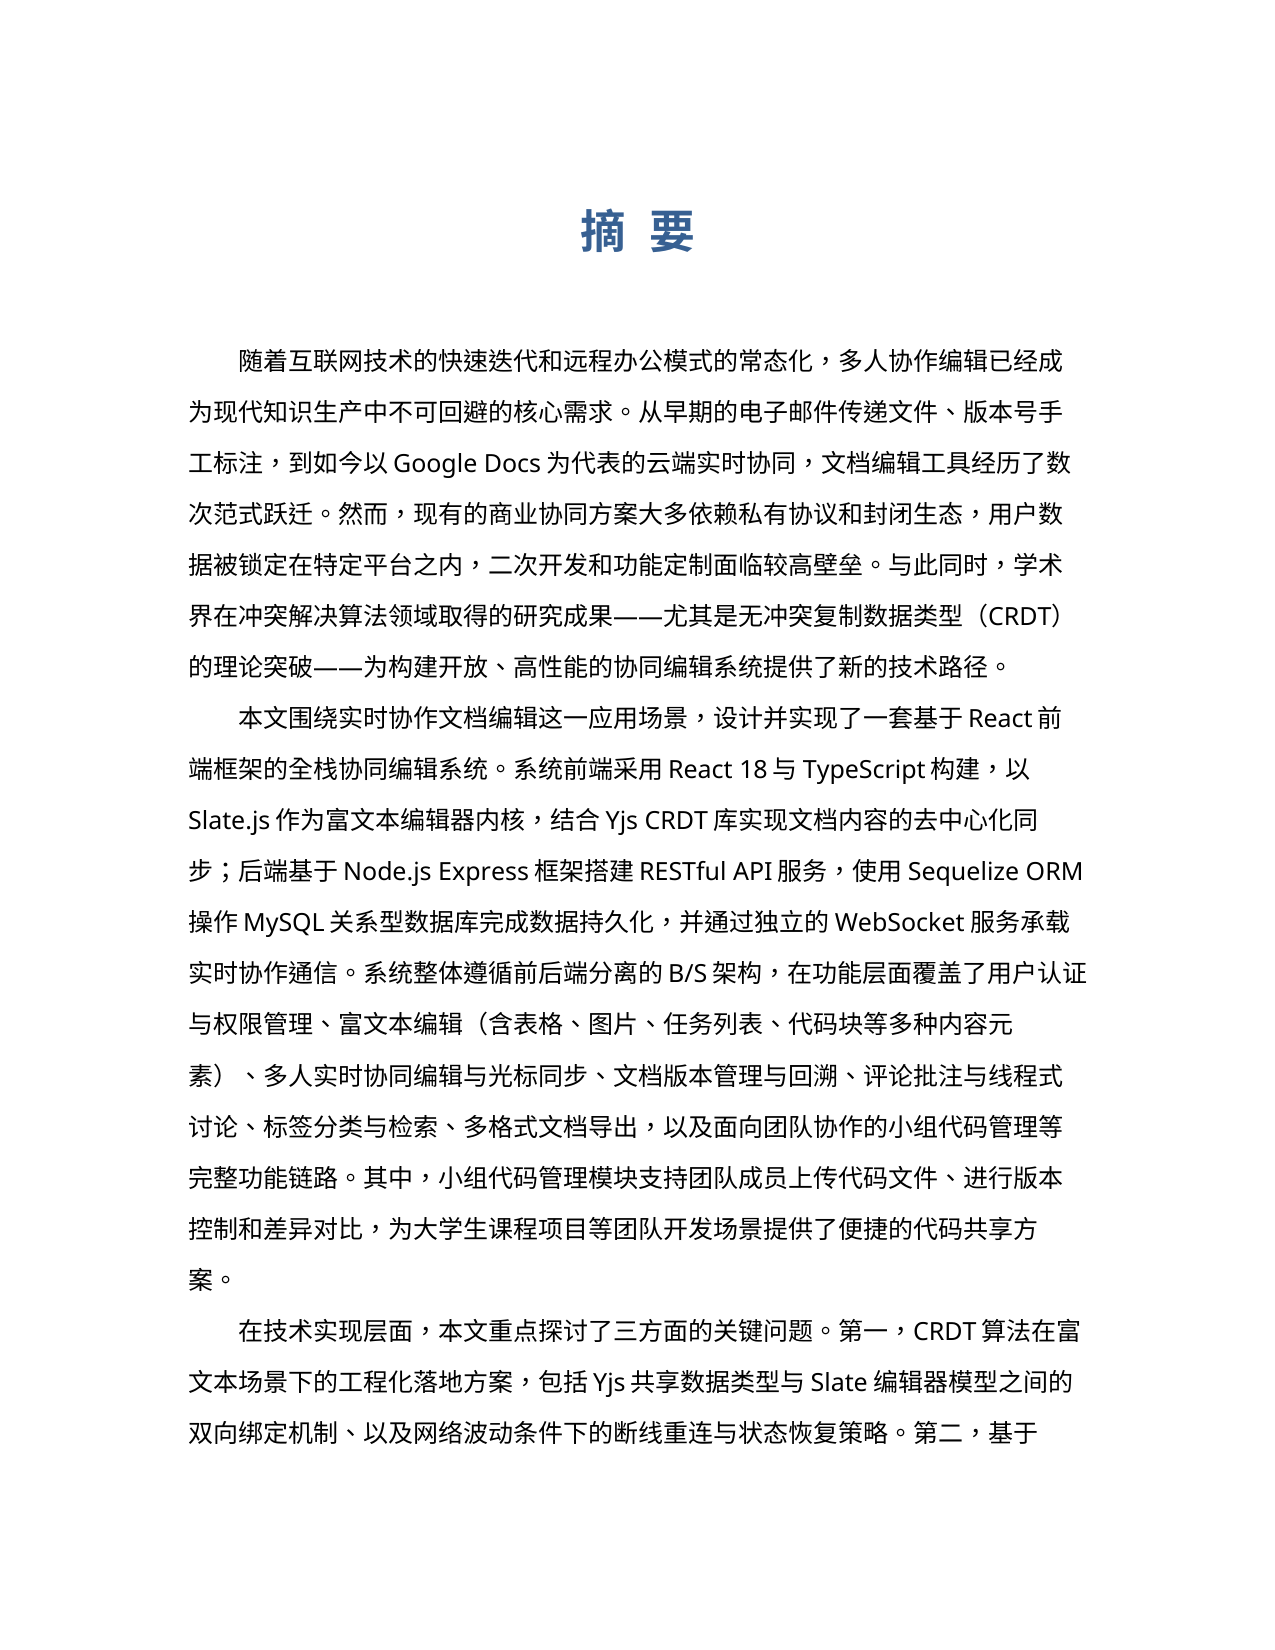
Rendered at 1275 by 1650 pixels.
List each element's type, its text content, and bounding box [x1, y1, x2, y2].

subtitle 摘 要 [188, 200, 1087, 262]
text 随着互联网技术的快速迭代和远程办公模式的常态化，多人协作编辑已经成为现代知识生产中不可回避的核心需求。从早期的电子邮件传递文件、版本号手工标注，到如今以Google Docs为代表的云端实时协同，文档编辑工具经历了数次范式跃迁。然而，现有的商业协同方案大多依赖私有协议和封闭生态，用户数据被锁定在特定平台之内，二次开发和功能定制面临较高壁垒。与此同时，学术界在冲突解决算法领域取得的研究成果——尤其是无冲突复制数据类型（CRDT）的理论突破——为构建开放、高性能的协同编辑系统提供了新的技术路径。 [188, 343, 1087, 684]
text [188, 1313, 1087, 1449]
text 本文围绕实时协作文档编辑这一应用场景，设计并实现了一套基于React前端框架的全栈协同编辑系统。系统前端采用React 18与TypeScript构建，以Slate.js作为富文本编辑器内核，结合Yjs CRDT库实现文档内容的去中心化同步；后端基于Node.js Express框架搭建RESTful API服务，使用Sequelize ORM操作MySQL关系型数据库完成数据持久化，并通过独立的WebSocket服务承载实时协作通信。系统整体遵循前后端分离的B/S架构，在功能层面覆盖了用户认证与权限管理、富文本编辑（含表格、图片、任务列表、代码块等多种内容元素）、多人实时协同编辑与光标同步、文档版本管理与回溯、评论批注与线程式讨论、标签分类与检索、多格式文档导出，以及面向团队协作的小组代码管理等完整功能链路。其中，小组代码管理模块支持团队成员上传代码文件、进行版本控制和差异对比，为大学生课程项目等团队开发场景提供了便捷的代码共享方案。 [188, 701, 1087, 1296]
